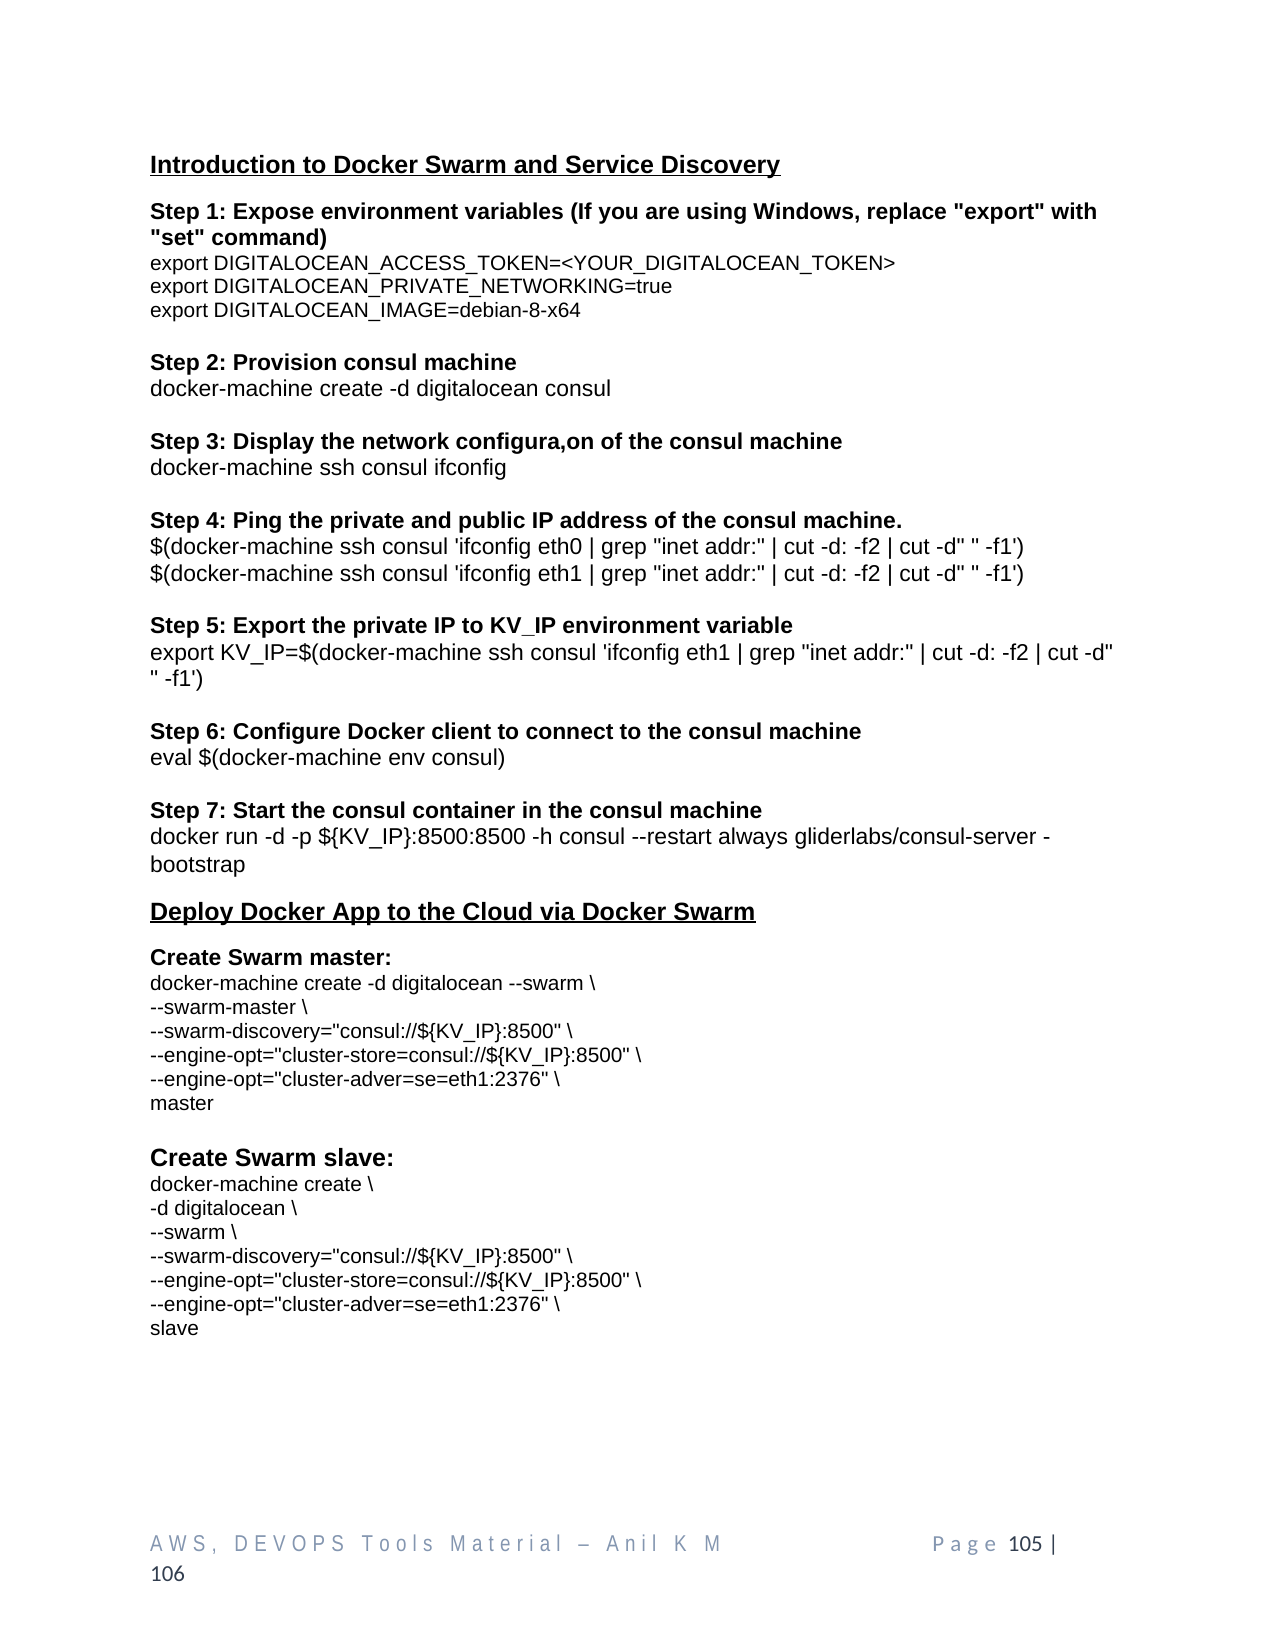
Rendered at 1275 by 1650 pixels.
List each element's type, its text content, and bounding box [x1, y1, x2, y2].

text Step 4: Ping the private and public IP address of the consul machine. [150, 507, 1125, 533]
text docker-machine create -d digitalocean --swarm \ [150, 971, 1125, 994]
text export DIGITALOCEAN_ACCESS_TOKEN=<YOUR_DIGITALOCEAN_TOKEN> [150, 250, 1125, 274]
text Step 2: Provision consul machine [150, 349, 1125, 375]
text docker-machine create -d digitalocean consul [150, 375, 1125, 401]
text slave [150, 1316, 1125, 1339]
text Create Swarm slave: [150, 1143, 1125, 1172]
text $(docker-machine ssh consul 'ifconfig eth0 | grep "inet addr:" | cut -d: -f2 | cut -d" " -f1') [150, 533, 1125, 559]
text Create Swarm master: [150, 944, 1125, 971]
text Introduction to Docker Swarm and Service Discovery [150, 150, 1125, 179]
text eval $(docker-machine env consul) [150, 744, 1125, 770]
text --engine-opt="cluster-adver=se=eth1:2376" \ [150, 1292, 1125, 1316]
text Step 1: Expose environment variables (If you are using Windows, replace "export" with "set" command) [150, 198, 1125, 250]
text --engine-opt="cluster-store=consul://${KV_IP}:8500" \ [150, 1042, 1125, 1066]
text docker run -d -p ${KV_IP}:8500:8500 -h consul --restart always gliderlabs/consul-server -bootstrap [150, 823, 1125, 878]
text --engine-opt="cluster-adver=se=eth1:2376" \ [150, 1066, 1125, 1090]
text master [150, 1090, 1125, 1114]
text --swarm-discovery="consul://${KV_IP}:8500" \ [150, 1244, 1125, 1268]
text Step 6: Configure Docker client to connect to the consul machine [150, 718, 1125, 744]
text docker-machine create \ [150, 1172, 1125, 1196]
text Deploy Docker App to the Cloud via Docker Swarm [150, 897, 1125, 925]
text export DIGITALOCEAN_PRIVATE_NETWORKING=true [150, 274, 1125, 298]
text $(docker-machine ssh consul 'ifconfig eth1 | grep "inet addr:" | cut -d: -f2 | cut -d" " -f1') [150, 559, 1125, 586]
text --swarm-discovery="consul://${KV_IP}:8500" \ [150, 1018, 1125, 1042]
text export DIGITALOCEAN_IMAGE=debian-8-x64 [150, 298, 1125, 322]
text -d digitalocean \ [150, 1196, 1125, 1220]
text --swarm \ [150, 1220, 1125, 1244]
text --engine-opt="cluster-store=consul://${KV_IP}:8500" \ [150, 1268, 1125, 1292]
text docker-machine ssh consul ifconfig [150, 454, 1125, 480]
text export KV_IP=$(docker-machine ssh consul 'ifconfig eth1 | grep "inet addr:" | cut -d: -f2 | cut -d" " -f1') [150, 638, 1125, 691]
text Step 3: Display the network configura,on of the consul machine [150, 428, 1125, 454]
text Step 7: Start the consul container in the consul machine [150, 797, 1125, 823]
text --swarm-master \ [150, 994, 1125, 1018]
text Step 5: Export the private IP to KV_IP environment variable [150, 612, 1125, 638]
